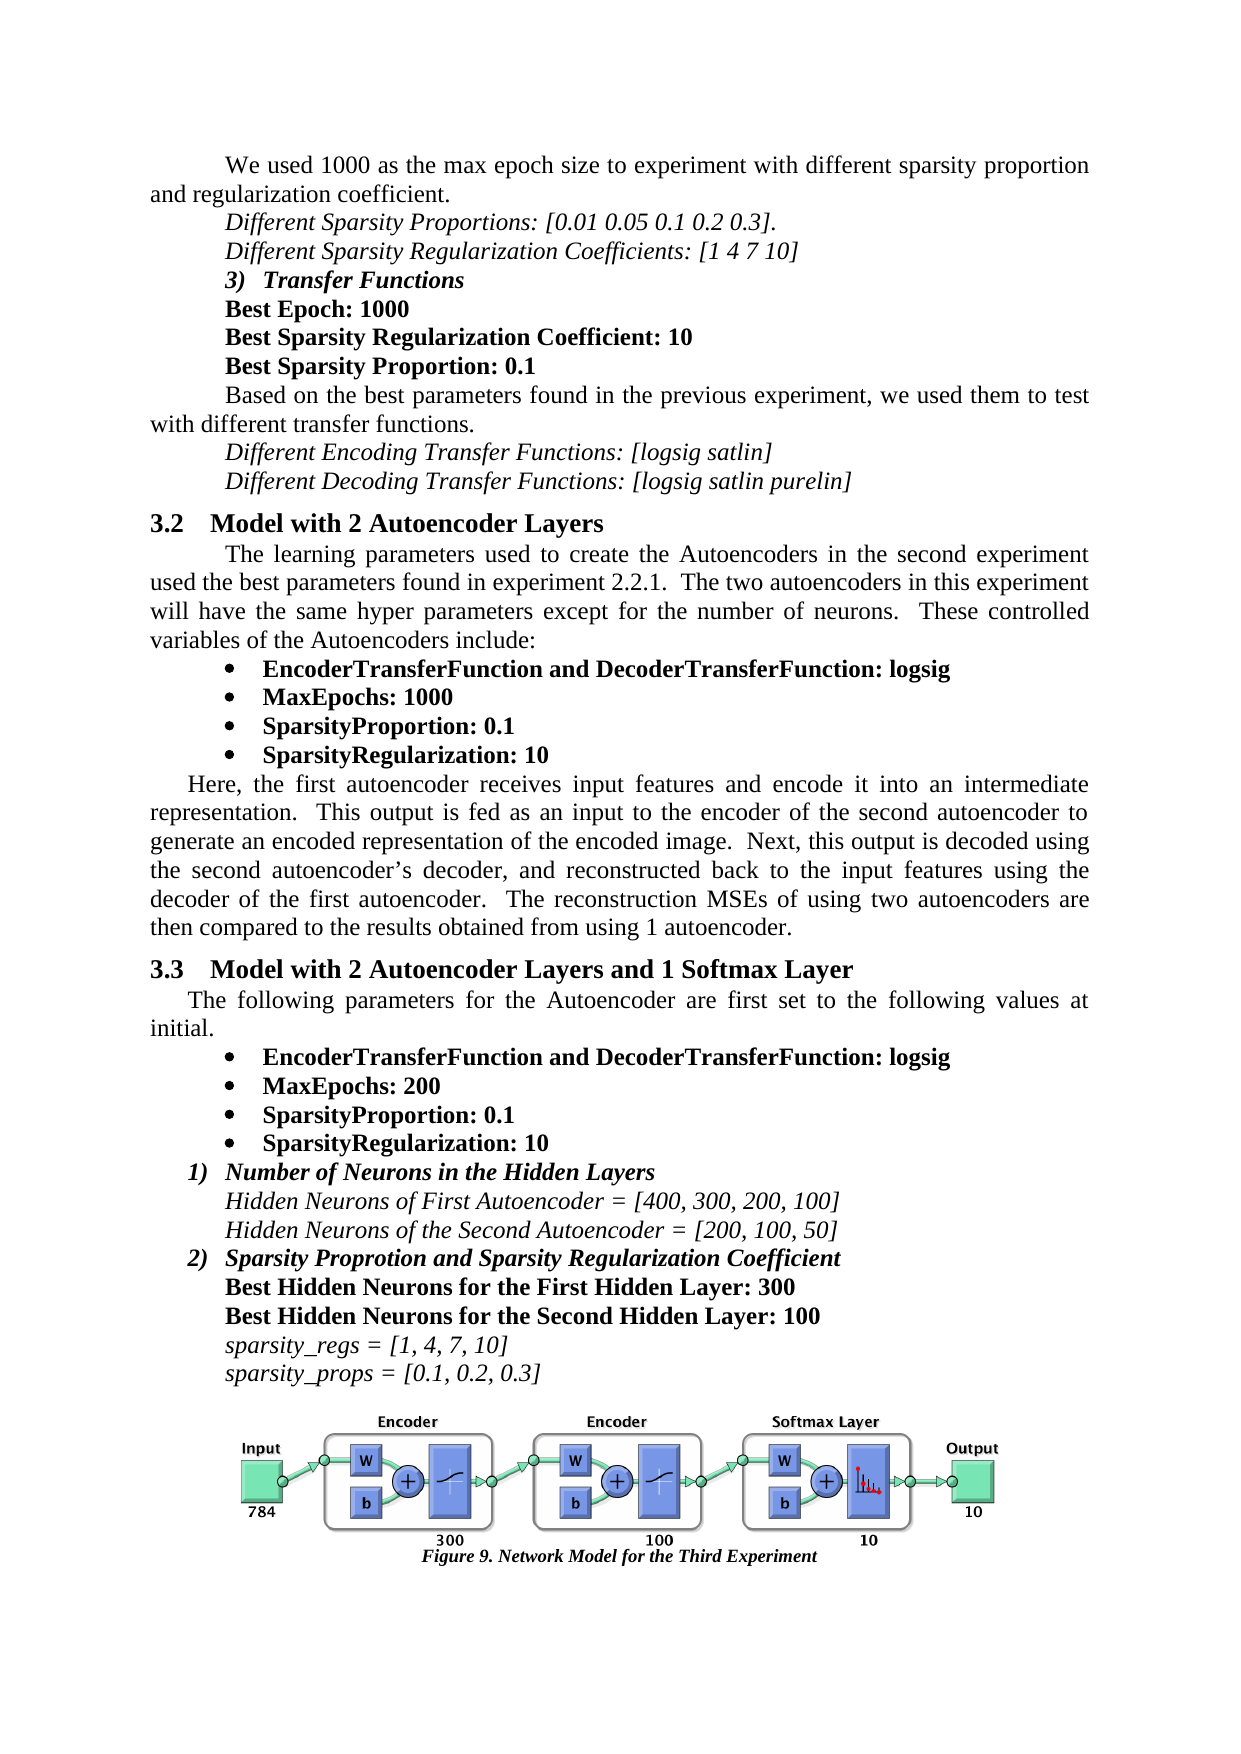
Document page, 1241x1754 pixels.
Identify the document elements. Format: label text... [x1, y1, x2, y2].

list SparsityRegularization: 10 [225, 1128, 1090, 1157]
list MaxEpochs: 200 [225, 1071, 1090, 1100]
list Hidden Neurons of First Autoencoder = [400, 300, 200, 100] [225, 1186, 1090, 1215]
list Hidden Neurons of the Second Autoencoder = [200, 100, 50] [225, 1215, 1090, 1243]
list Best Hidden Neurons for the Second Hidden Layer: 100 [225, 1301, 1090, 1330]
list SparsityRegularization: 10 [225, 740, 1090, 769]
subtitle Model with 2 Autoencoder Layers and 1 Softmax Layer [150, 954, 1090, 985]
list sparsity_props = [0.1, 0.2, 0.3] [225, 1358, 1090, 1387]
text Different Decoding Transfer Functions: [logsig satlin purelin] [150, 466, 1090, 495]
text The learning parameters used to create the Autoencoders in the second experiment used the best parameters found in experiment 2.2.1. The two autoencoders in this experiment will have the same hyper parameters except for the number of neurons. These controlled variables of the Autoencoders include: [150, 539, 1090, 654]
text We used 1000 as the max epoch size to experiment with different sparsity proportion and regularization coefficient. [150, 150, 1090, 207]
picture [241, 1416, 1000, 1546]
list EncoderTransferFunction and DecoderTransferFunction: logsig [225, 654, 1090, 682]
list Best Hidden Neurons for the First Hidden Layer: 300 [225, 1272, 1090, 1301]
text Different Sparsity Proportions: [0.01 0.05 0.1 0.2 0.3]. [150, 207, 1090, 236]
text Different Sparsity Regularization Coefficients: [1 4 7 10] [150, 236, 1090, 265]
list SparsityProportion: 0.1 [225, 1100, 1090, 1128]
text Based on the best parameters found in the previous experiment, we used them to test with different transfer functions. [150, 380, 1090, 437]
text Different Encoding Transfer Functions: [logsig satlin] [150, 437, 1090, 466]
text Best Sparsity Proportion: 0.1 [225, 351, 1090, 380]
text The following parameters for the Autoencoder are first set to the following values at initial. [150, 985, 1090, 1042]
list Sparsity Proprotion and Sparsity Regularization Coefficient [187, 1243, 1090, 1272]
list sparsity_regs = [1, 4, 7, 10] [225, 1330, 1090, 1358]
text Best Epoch: 1000 [225, 294, 1090, 322]
subtitle Model with 2 Autoencoder Layers [150, 507, 1090, 539]
list SparsityProportion: 0.1 [225, 711, 1090, 740]
text Here, the first autoencoder receives input features and encode it into an intermediate representation. This output is fed as an input to the encoder of the second autoencoder to generate an encoded representation of the encoded image. Next, this output is decoded using the second autoencoder’s decoder, and reconstructed back to the input features using the decoder of the first autoencoder. The reconstruction MSEs of using two autoencoders are then compared to the results obtained from using 1 autoencoder. [150, 769, 1090, 941]
list Number of Neurons in the Hidden Layers [187, 1157, 1090, 1186]
list Transfer Functions [225, 265, 1090, 294]
text Best Sparsity Regularization Coefficient: 10 [225, 322, 1090, 351]
list EncoderTransferFunction and DecoderTransferFunction: logsig [225, 1042, 1090, 1071]
list MaxEpochs: 1000 [225, 682, 1090, 711]
